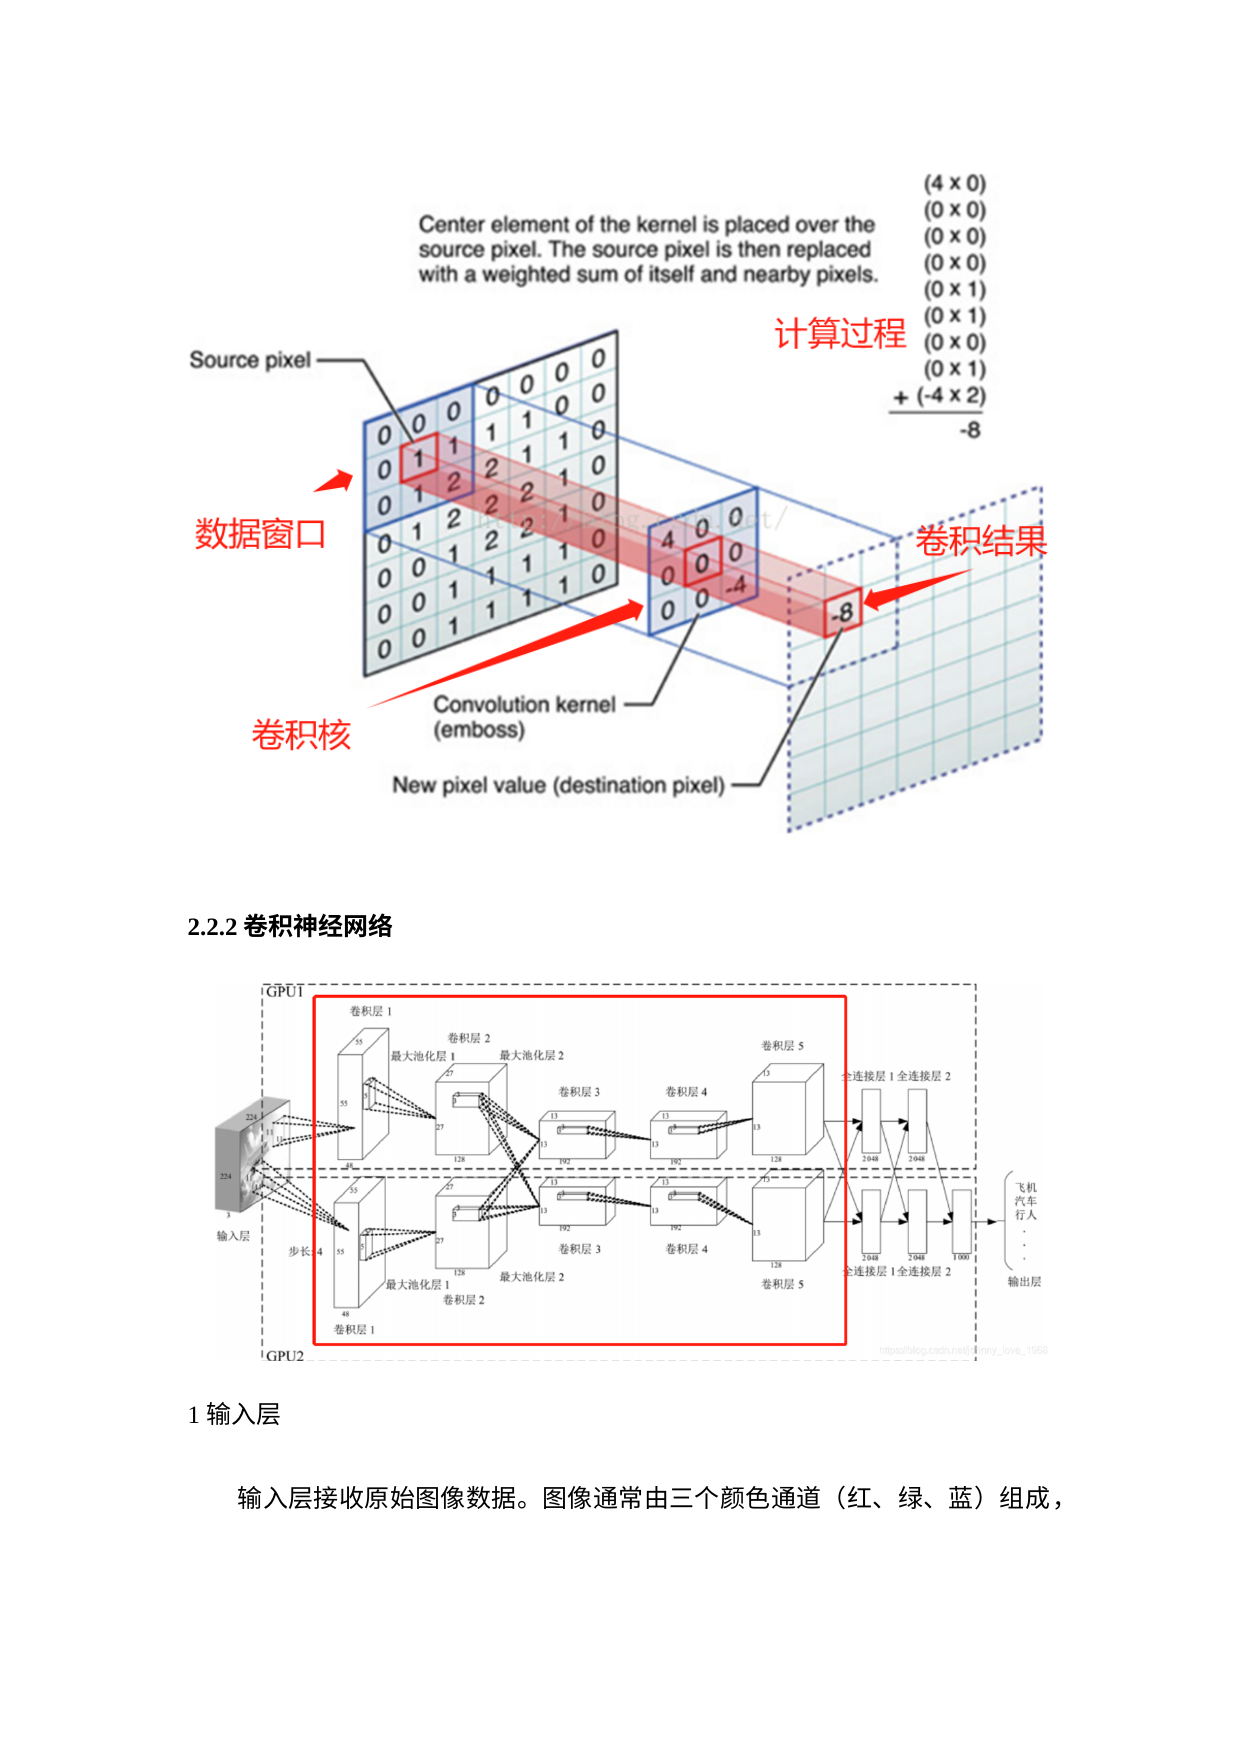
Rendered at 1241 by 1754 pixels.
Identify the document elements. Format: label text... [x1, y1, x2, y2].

picture [187, 162, 1053, 845]
picture [187, 975, 1053, 1361]
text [187, 1464, 1053, 1529]
text 1 输入层 [187, 1381, 1053, 1446]
text 2.2.2 卷积神经网络 [187, 892, 1053, 957]
